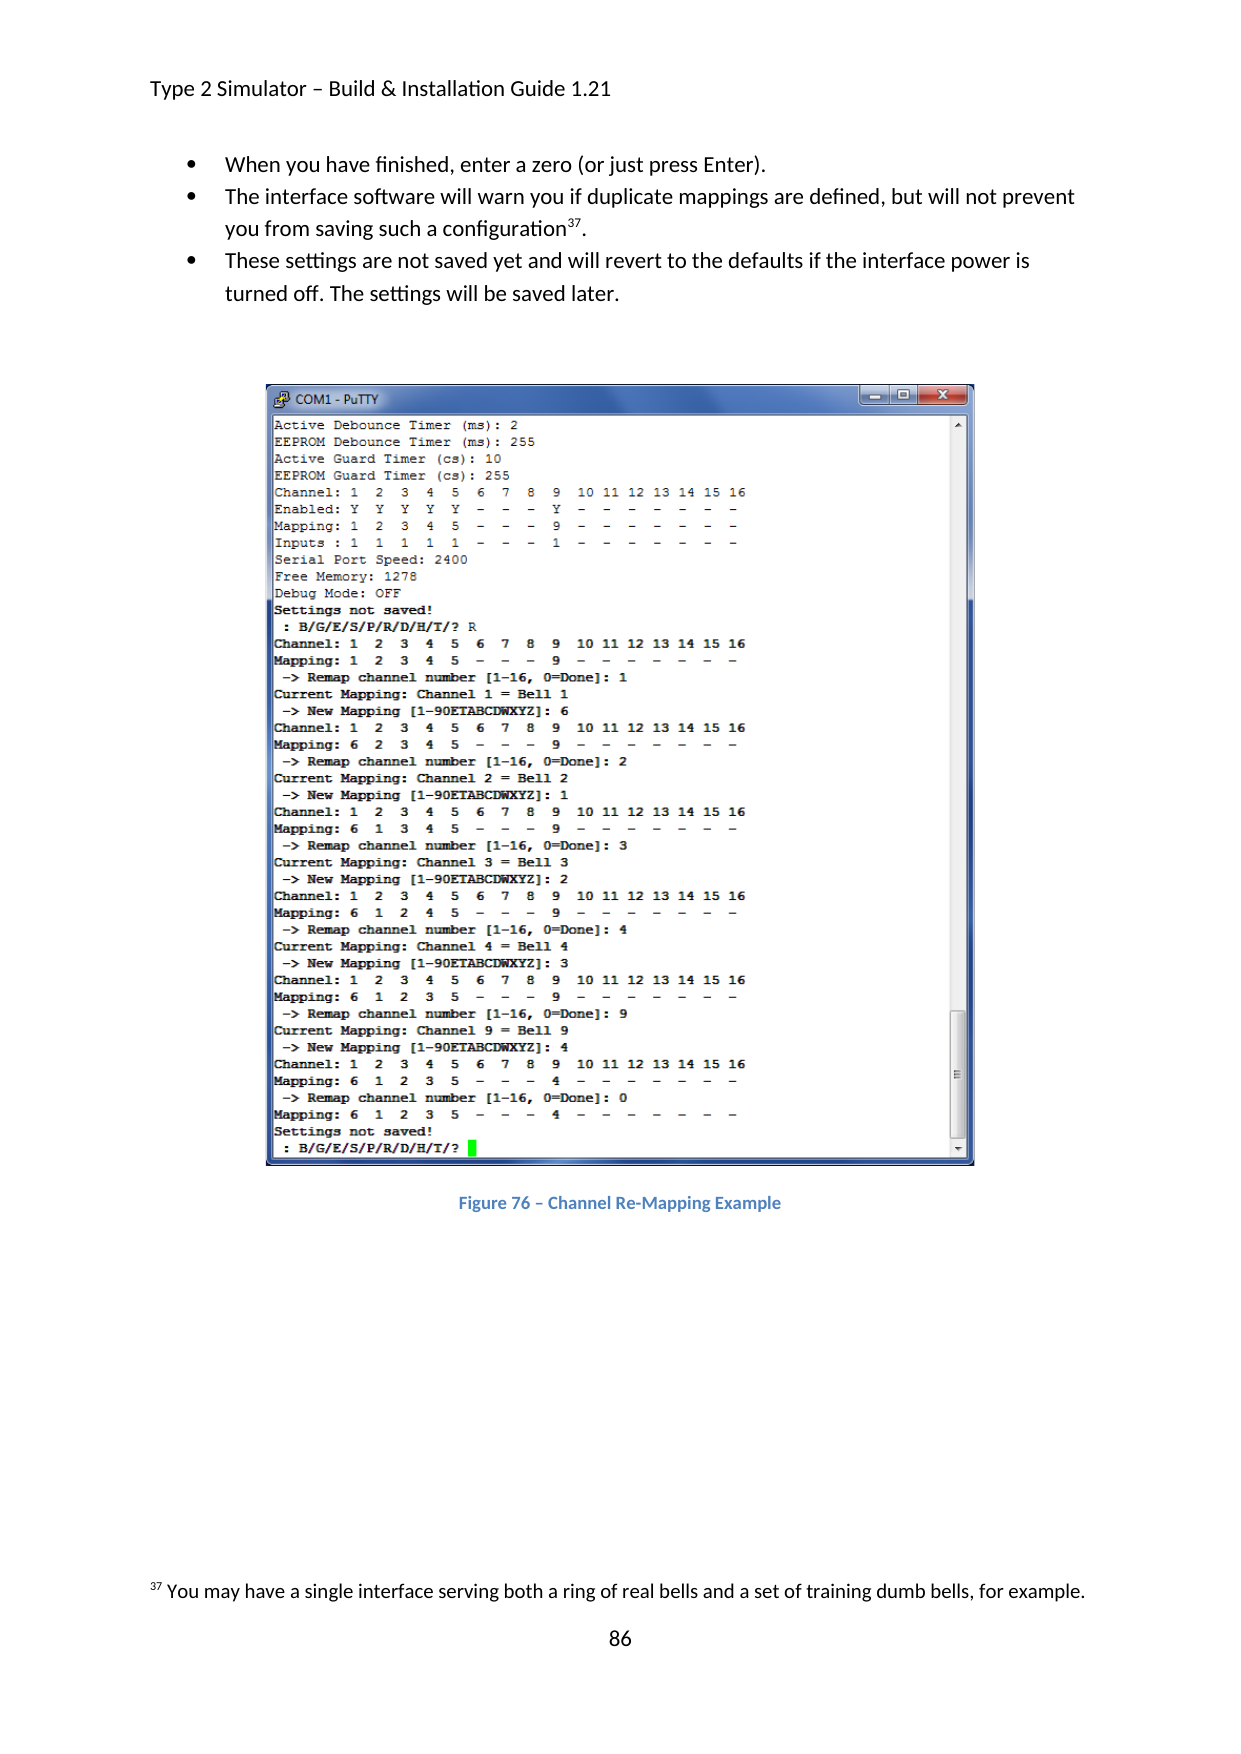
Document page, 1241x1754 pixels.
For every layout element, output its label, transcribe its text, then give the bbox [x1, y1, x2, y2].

list The interface software will warn you if duplicate mappings are defined, but will not prevent you from saving such a configuration. [187, 182, 1090, 242]
list When you have finished, enter a zero (or just press Enter). [187, 150, 1090, 178]
picture [265, 384, 975, 1166]
text Figure 76 – Channel Re-Mapping Example [150, 1191, 1090, 1214]
list These settings are not saved yet and will revert to the defaults if the interface power is turned off. The settings will be saved later. [187, 247, 1090, 307]
